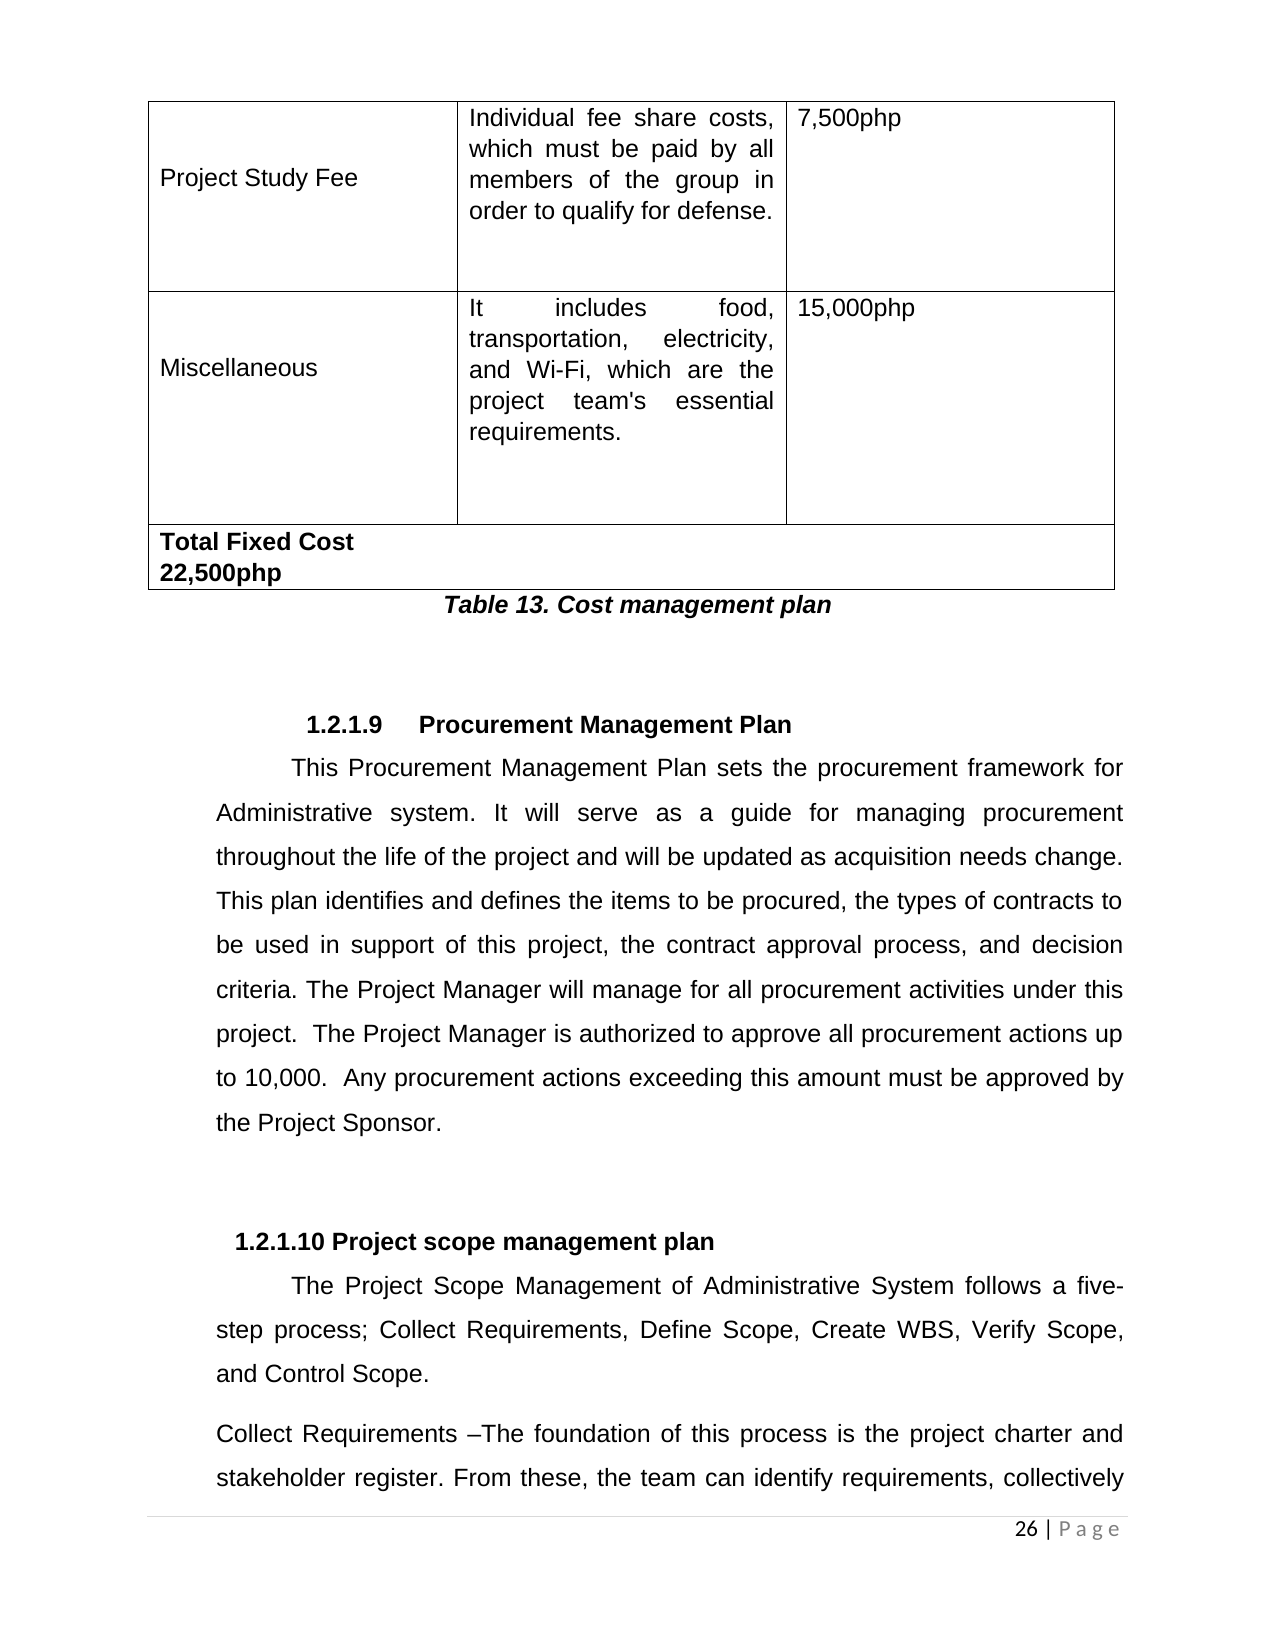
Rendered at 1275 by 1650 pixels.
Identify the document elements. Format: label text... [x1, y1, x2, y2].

text The Project Scope Management of Administrative System follows a five-step process; Collect Requirements, Define Scope, Create WBS, Verify Scope, and Control Scope. [216, 1271, 1125, 1388]
table_cell Miscellaneous [149, 292, 457, 524]
subtitle Table 13. Cost management plan [357, 590, 918, 618]
text This Procurement Management Plan sets the procurement framework for Administrative system. It will serve as a guide for managing procurement throughout the life of the project and will be updated as acquisition needs change. This plan identifies and defines the items to be procured, the types of contracts to be used in support of this project, the contract approval process, and decision criteria. The Project Manager will manage for all procurement activities under this project. The Project Manager is authorized to approve all procurement actions up to 10,000. Any procurement actions exceeding this amount must be approved by the Project Sponsor. [216, 753, 1125, 1136]
table_cell Individual fee share costs, which must be paid by all members of the group in order to qualify for defense. [458, 102, 786, 291]
subtitle 1.2.1.9 Procurement Management Plan [150, 710, 1134, 739]
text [216, 1419, 1125, 1492]
table_cell Total Fixed Cost 22,500php [149, 525, 1114, 589]
table_cell Project Study Fee [149, 102, 457, 291]
table_cell It includes food, transportation, electricity, and Wi-Fi, which are the project team's essential requirements. [458, 292, 786, 524]
subtitle 1.2.1.10 Project scope management plan [234, 1227, 1134, 1256]
table_cell 15,000php [787, 292, 1114, 524]
table_cell 7,500php [787, 102, 1114, 291]
